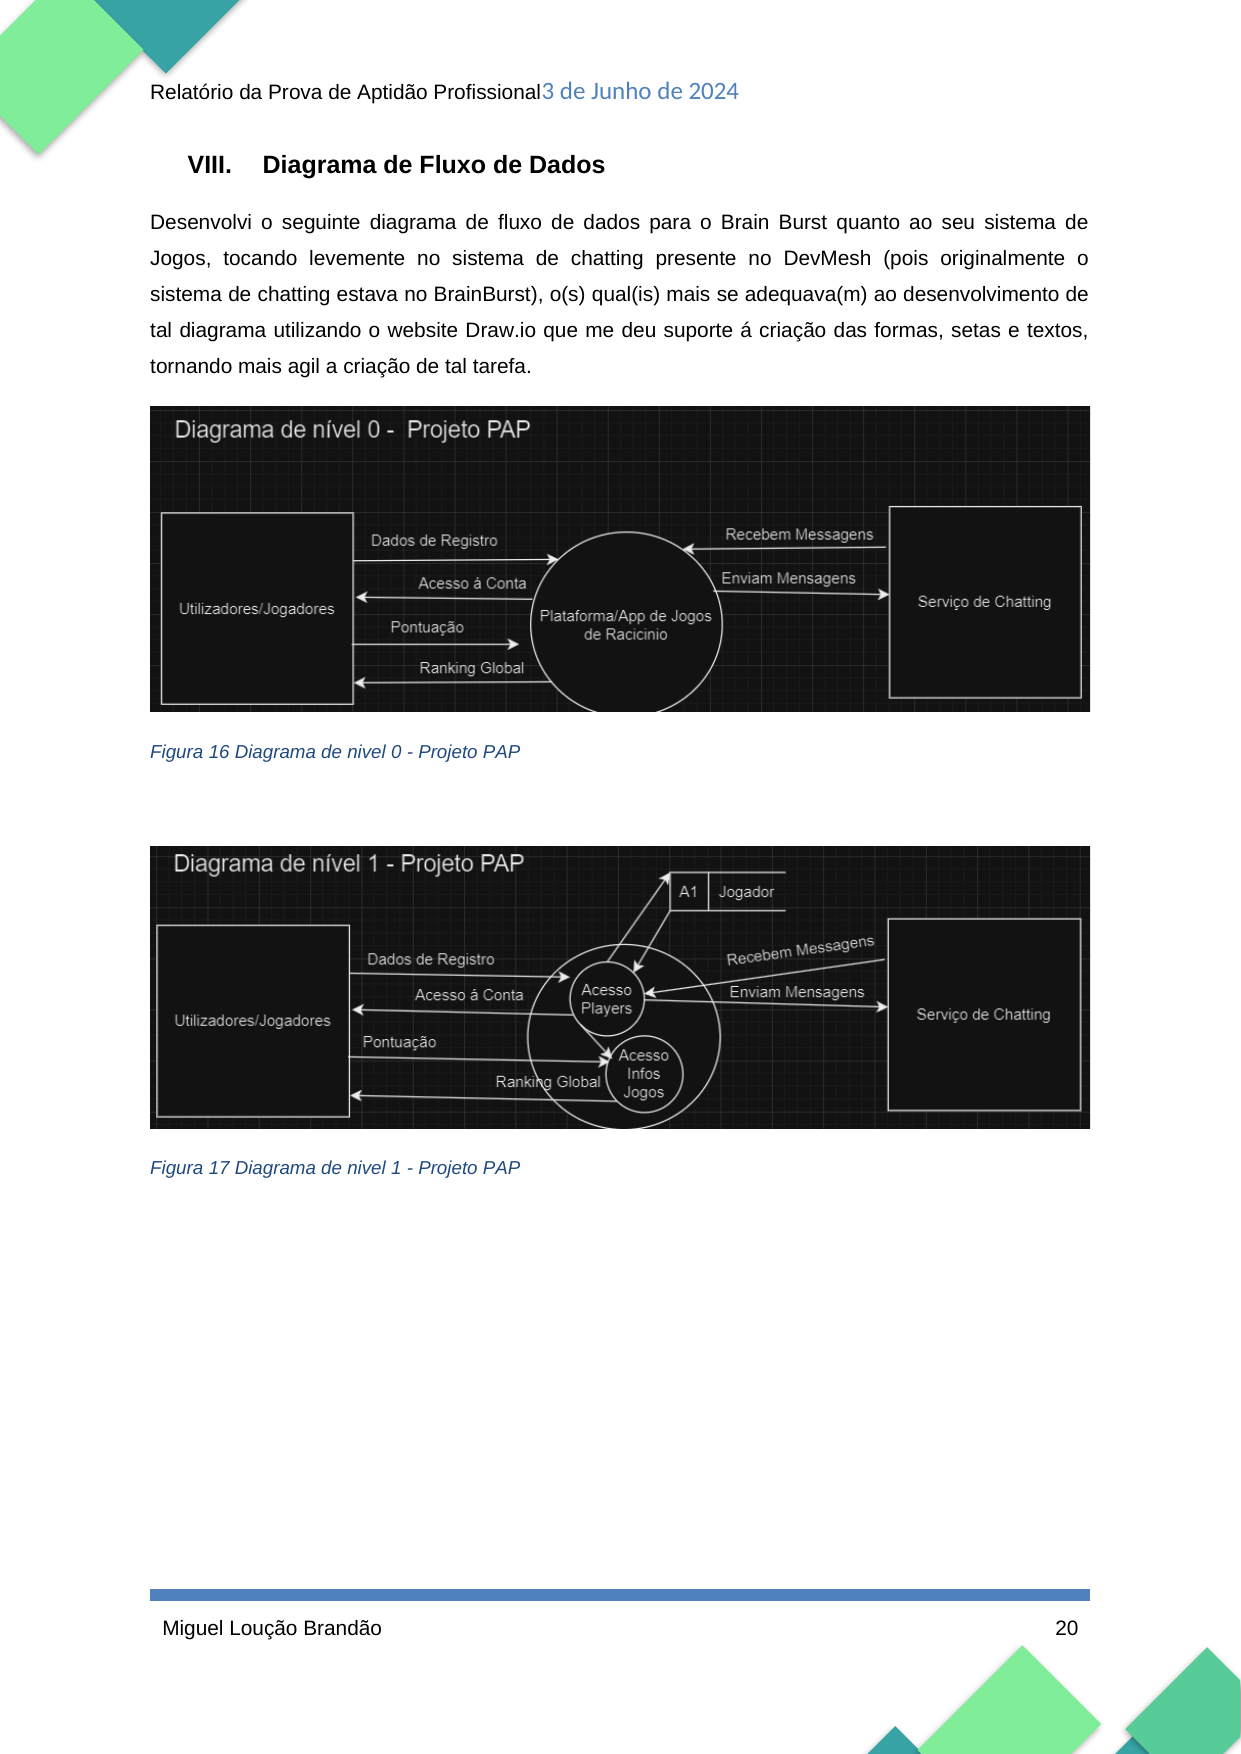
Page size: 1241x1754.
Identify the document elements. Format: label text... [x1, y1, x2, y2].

picture [150, 846, 1091, 1129]
subtitle Diagrama de Fluxo de Dados [187, 150, 1090, 179]
text Figura 16 Diagrama de nivel 0 - Projeto PAP [150, 741, 1090, 762]
text Figura 17 Diagrama de nivel 1 - Projeto PAP [150, 1157, 1090, 1178]
picture [150, 406, 1091, 712]
text Desenvolvi o seguinte diagrama de fluxo de dados para o Brain Burst quanto ao seu sistema de Jogos, tocando levemente no sistema de chatting presente no DevMesh (pois originalmente o sistema de chatting estava no BrainBurst), o(s) qual(is) mais se adequava(m) ao desenvolvimento de tal diagrama utilizando o website Draw.io que me deu suporte á criação das formas, setas e textos, tornando mais agil a criação de tal tarefa. [150, 210, 1090, 377]
